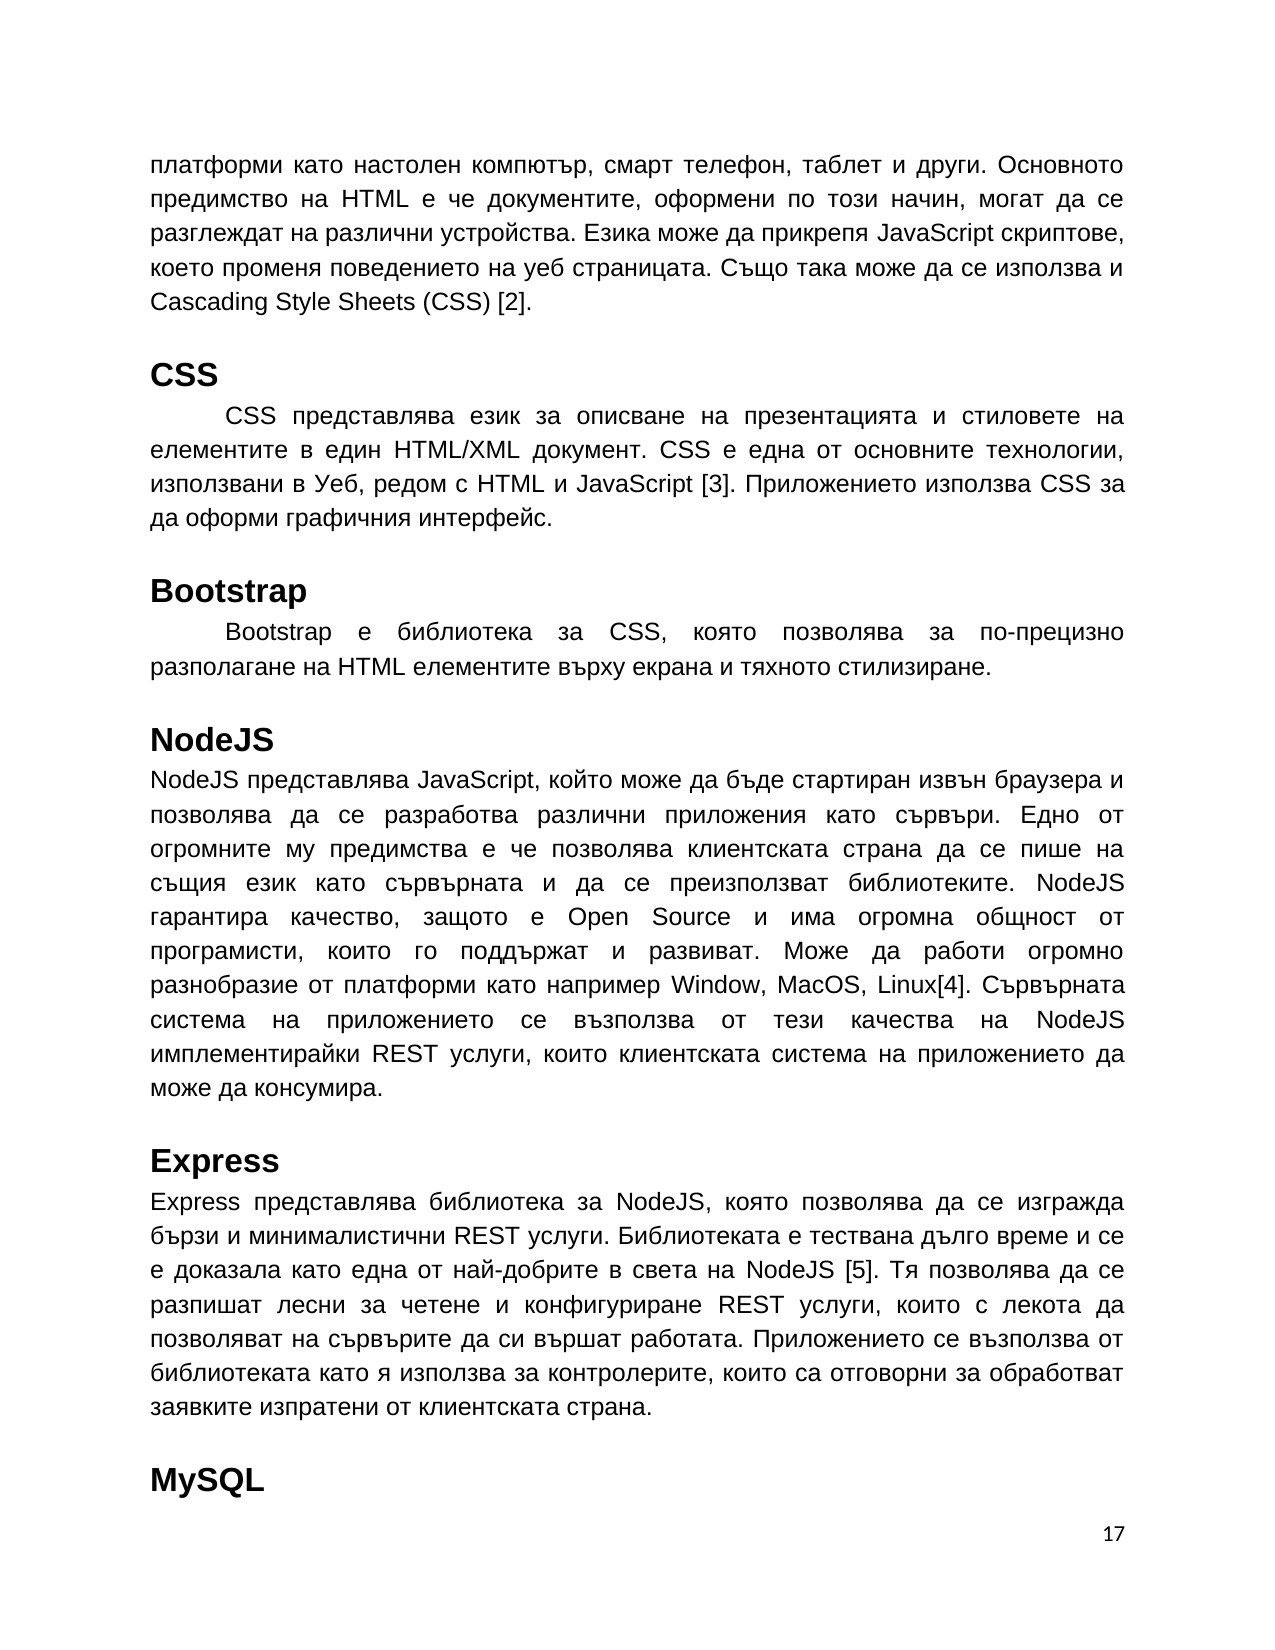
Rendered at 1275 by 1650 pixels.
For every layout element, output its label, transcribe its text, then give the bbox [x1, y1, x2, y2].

text MySQL [150, 1460, 1125, 1499]
text CSS представлява език за описване на презентацията и стиловете на елементите в един HTML/XML документ. CSS е една от основните технологии, използвани в Уеб, редом с HTML и JavaScript [3]. Приложението използва CSS за да оформи графичния интерфейс. [150, 401, 1125, 532]
text Bootstrap е библиотека за CSS, която позволява за по-прецизно разполагане на HTML елементите върху екрана и тяхното стилизиране. [150, 617, 1125, 680]
text CSS [150, 355, 1125, 393]
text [150, 150, 1125, 315]
text Bootstrap [150, 572, 1125, 610]
text Express представлява библиотека за NodeJS, която позволява да се изгражда бързи и минималистични REST услуги. Библиотеката е тествана дълго време и се е доказала като една от най-добрите в света на NodeJS [5]. Тя позволява да се разпишат лесни за четене и конфигуриране REST услуги, които с лекота да позволяват на сървърите да си вършат работата. Приложението се възползва от библиотеката като я използва за контролерите, които са отговорни за обработват заявките изпратени от клиентската страна. [150, 1187, 1125, 1421]
text Express [150, 1141, 1125, 1180]
text NodeJS [150, 720, 1125, 758]
text NodeJS представлява JavaScript, който може да бъде стартиран извън браузера и позволява да се разработва различни приложения като сървъри. Едно от огромните му предимства е че позволява клиентската страна да се пише на същия език като сървърната и да се преизползват библиотеките. NodeJS гарантира качество, защото е Open Source и има огромна общност от програмисти, които го поддържат и развиват. Може да работи огромно разнобразие от платформи като например Window, MacOS, Linux[4]. Сървърната система на приложението се възползва от тези качества на NodeJS имплементирайки REST услуги, които клиентската система на приложението да може да консумира. [150, 766, 1125, 1102]
